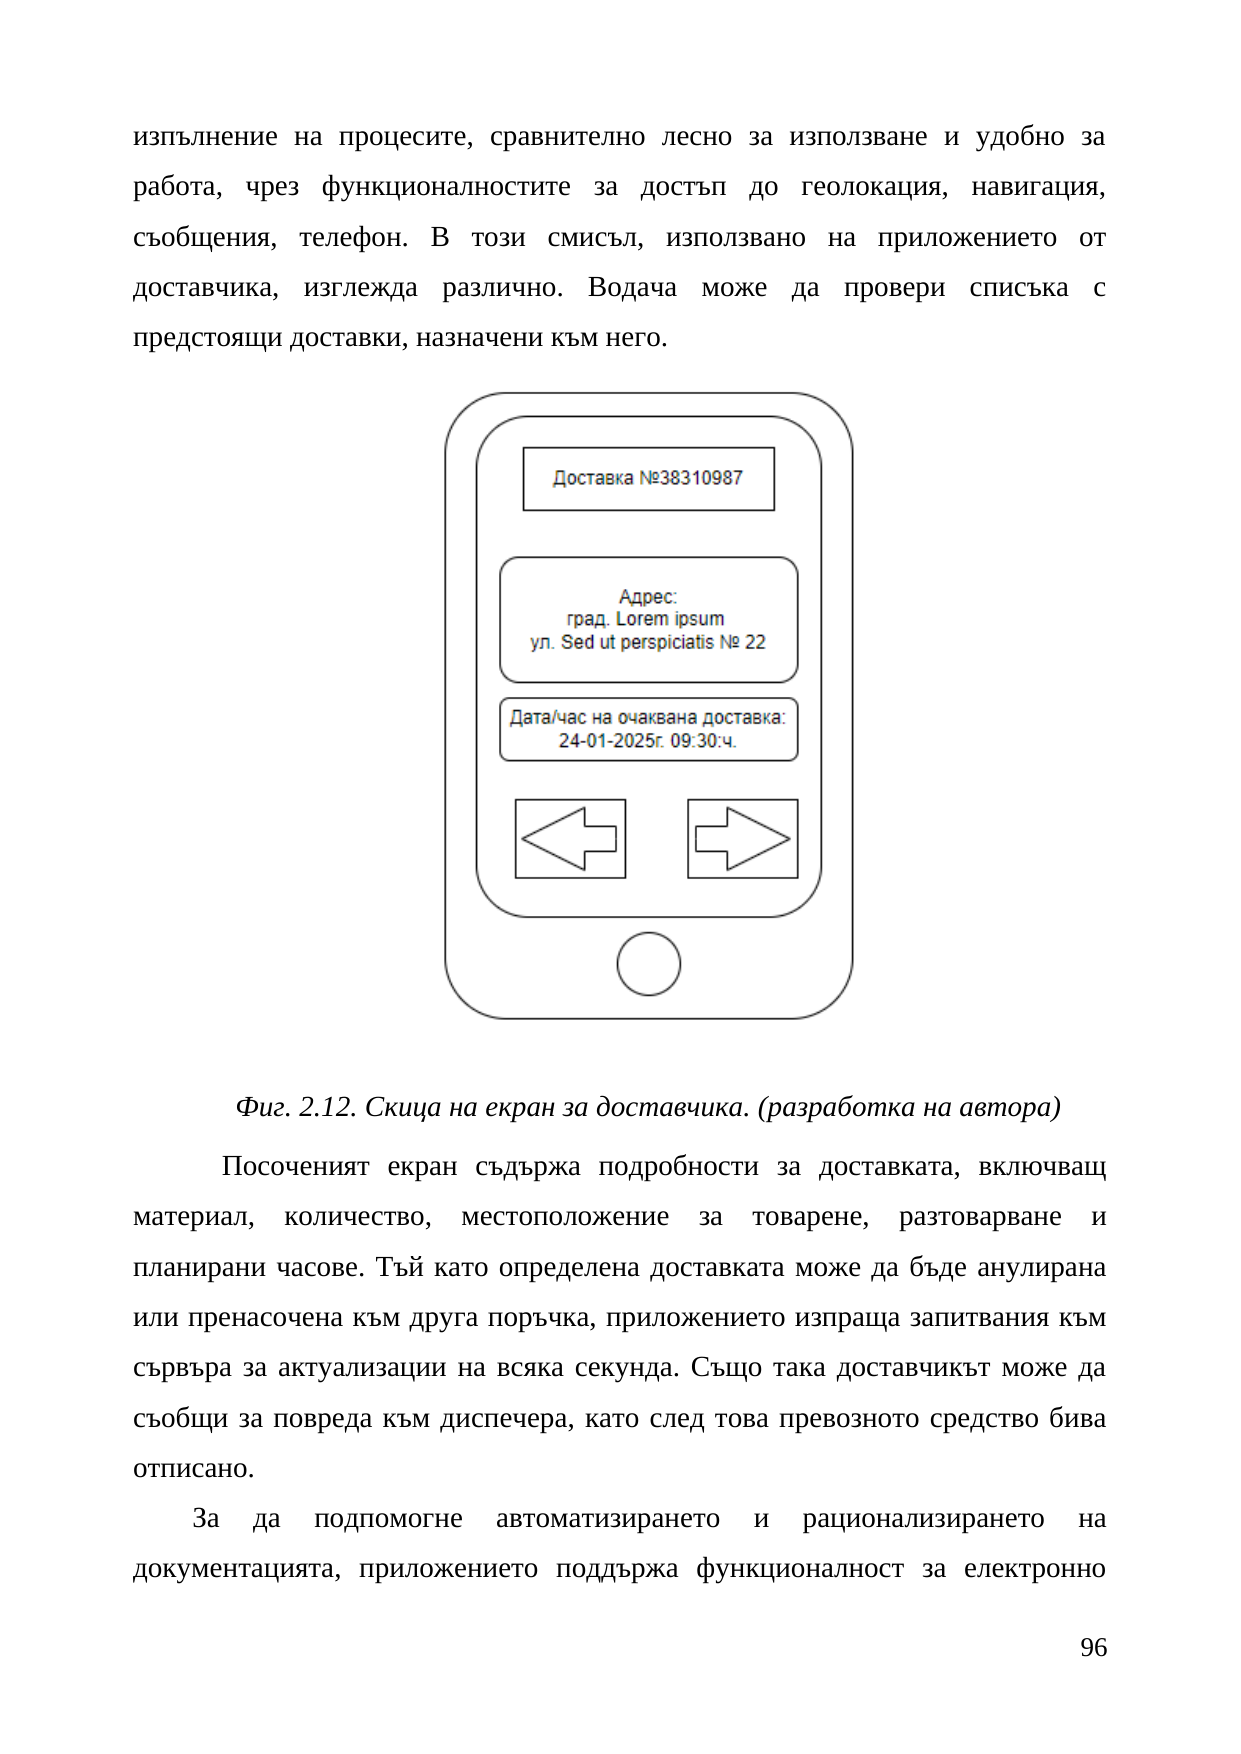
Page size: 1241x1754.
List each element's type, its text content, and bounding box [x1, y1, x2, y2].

picture [404, 369, 895, 1048]
text Посоченият екран съдържа подробности за доставката, включващ материал, количество, местоположение за товарене, разтоварване и планирани часове. Тъй като определена доставката може да бъде анулирана или пренасочена към друга поръчка, приложението изпраща запитвания към сървъра за актуализации на всяка секунда. Също така доставчикът може да съобщи за повреда към диспечера, като след това превозното средство бива отписано. [133, 1148, 1107, 1483]
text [133, 118, 1107, 353]
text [133, 1500, 1107, 1584]
title Фиг. 2.12. Скица на екран за доставчика. (разработка на автора) [133, 1089, 1107, 1123]
